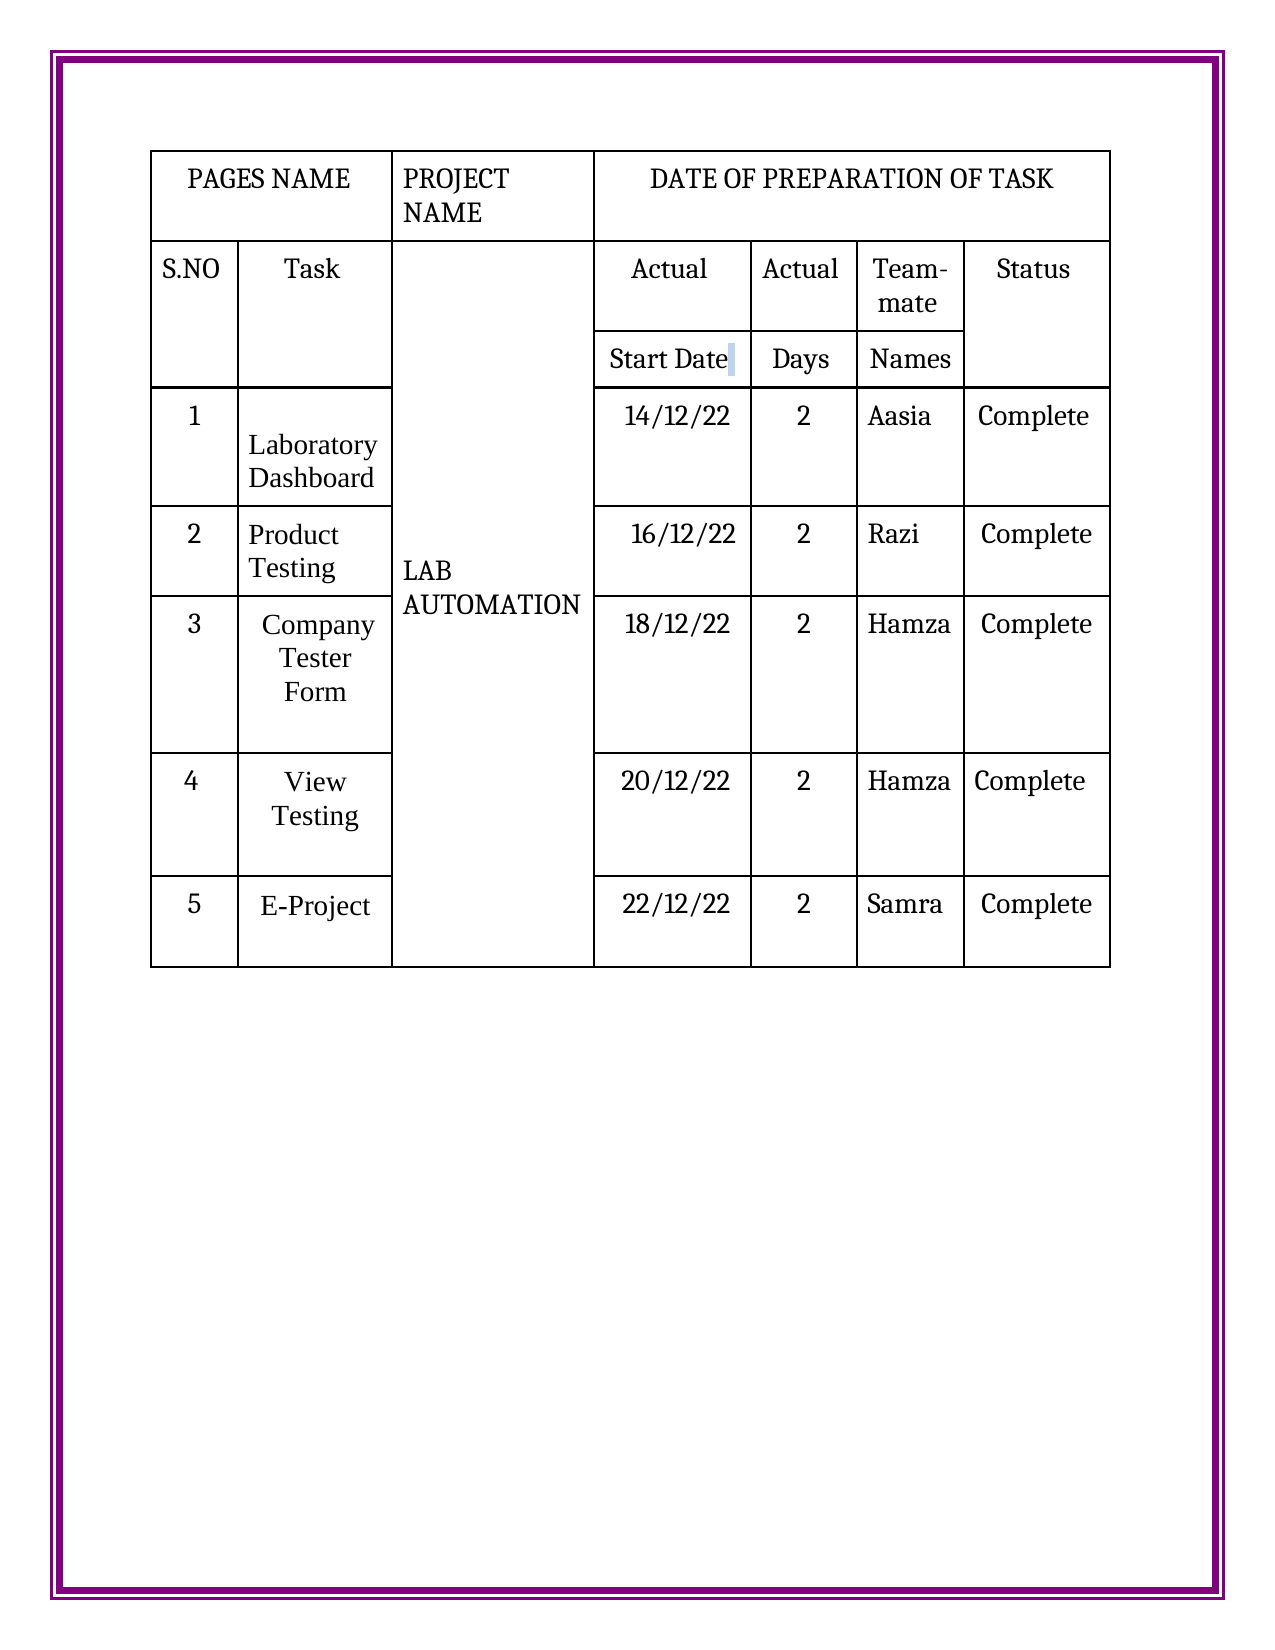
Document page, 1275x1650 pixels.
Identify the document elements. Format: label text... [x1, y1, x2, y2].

table_cell 2 [752, 507, 856, 594]
table_cell Complete [965, 507, 1109, 594]
table_cell 20/12/22 [595, 754, 750, 875]
table_cell Team-mate [858, 242, 963, 330]
table_cell S.NO [152, 242, 237, 386]
table_cell 2 [752, 754, 856, 875]
table_cell Complete [965, 389, 1109, 504]
table_cell Product Testing [239, 507, 391, 594]
table_cell Hamza [858, 597, 963, 752]
table_header DATE OF PREPARATION OF TASK [595, 152, 1109, 240]
table_cell Actual [595, 242, 750, 330]
table_cell E-Project [239, 877, 391, 966]
table_cell 2 [752, 877, 856, 966]
table_cell 4 [152, 754, 237, 875]
table_cell Hamza [858, 754, 963, 875]
table_cell 2 [152, 507, 237, 594]
table_cell 1 [152, 389, 237, 504]
table_cell View Testing [239, 754, 391, 875]
table_cell Company Tester Form [239, 597, 391, 752]
table_cell Names [858, 332, 963, 386]
table_cell Days [752, 332, 856, 386]
table_cell 5 [152, 877, 237, 966]
table_cell 16/12/22 [595, 507, 750, 594]
table_cell Complete [965, 597, 1109, 752]
table_cell Task [239, 242, 391, 386]
table_cell Samra [858, 877, 963, 966]
table_cell 14/12/22 [595, 389, 750, 504]
table_cell Laboratory Dashboard [239, 389, 391, 504]
table_cell Actual [752, 242, 856, 330]
table_cell Status [965, 242, 1109, 386]
table_cell 2 [752, 389, 856, 504]
table_cell Razi [858, 507, 963, 594]
table_cell 3 [152, 597, 237, 752]
table_cell 22/12/22 [595, 877, 750, 966]
table_cell Complete [965, 877, 1109, 966]
table_cell Complete [965, 754, 1109, 875]
table_cell Aasia [858, 389, 963, 504]
table_header PROJECT NAME [393, 152, 593, 240]
table_header PAGES NAME [152, 152, 391, 240]
table_cell LAB AUTOMATION [393, 242, 593, 966]
table_cell 2 [752, 597, 856, 752]
table_cell 18/12/22 [595, 597, 750, 752]
table_cell Start Date [595, 332, 750, 386]
